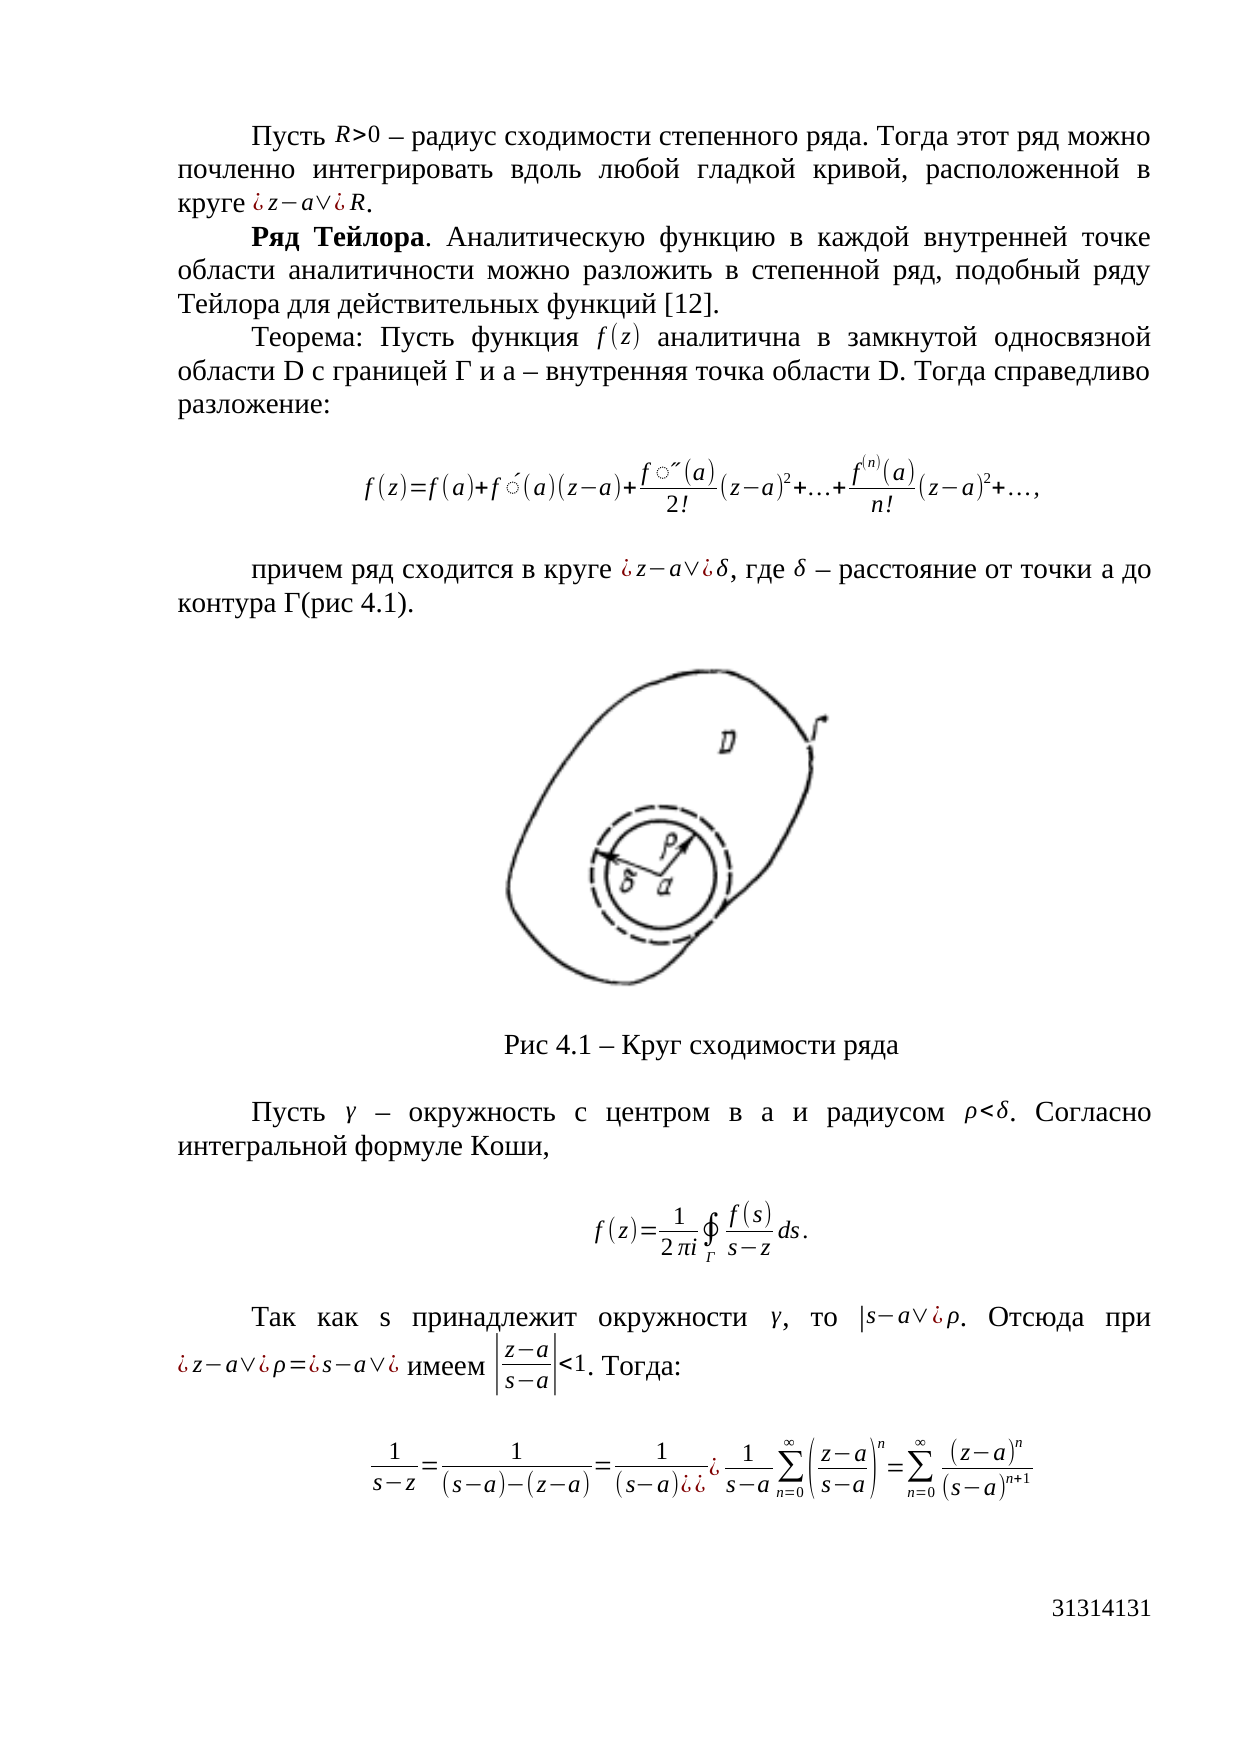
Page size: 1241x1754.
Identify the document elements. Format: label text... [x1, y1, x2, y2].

text причем ряд сходится в круге , где – расстояние от точки a до контура Г(рис 4.1). [177, 552, 1152, 619]
text Теорема: Пусть функция аналитична в замкнутой односвязной области D с границей Г и а – внутренняя точка области D. Тогда справедливо разложение: [177, 319, 1152, 420]
picture [474, 652, 855, 994]
text Ряд Тейлора. Аналитическую функцию в каждой внутренней точке области аналитичности можно разложить в степенной ряд, подобный ряду Тейлора для действительных функций [12]. [177, 219, 1152, 319]
text Так как s принадлежит окружности , то |. Отсюда при имеем . Тогда: [177, 1299, 1152, 1397]
text Пусть – радиус сходимости степенного ряда. Тогда этот ряд можно почленно интегрировать вдоль любой гладкой кривой, расположенной в круге . [177, 118, 1152, 219]
text Пусть – окружность с центром в а и радиусом . Согласно интегральной формуле Коши, [177, 1094, 1152, 1161]
text Рис 4.1 – Круг сходимости ряда [177, 1027, 1152, 1061]
